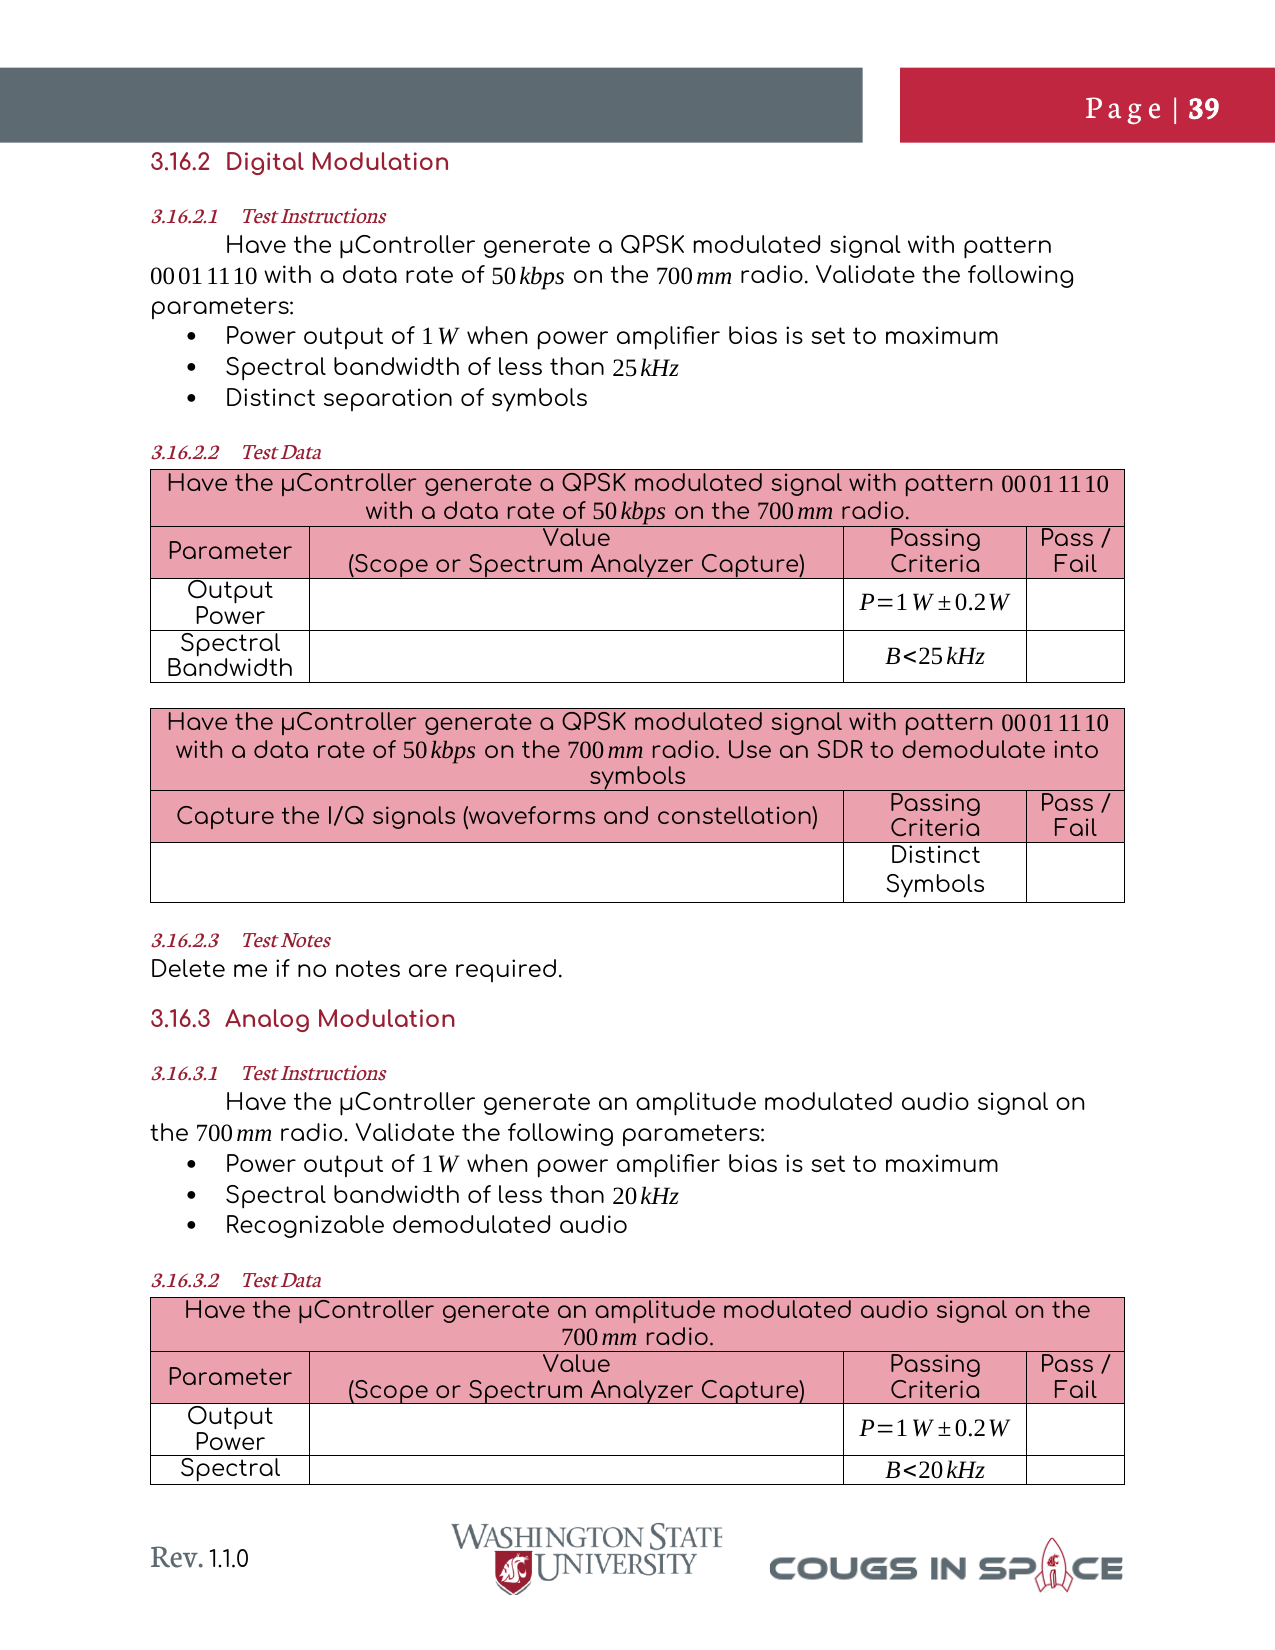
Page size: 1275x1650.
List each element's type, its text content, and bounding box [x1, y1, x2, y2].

table_cell [844, 579, 1026, 630]
subtitle Test Data [150, 436, 1125, 465]
table_cell Passing Criteria [844, 527, 1026, 578]
table_cell Output Power [151, 1404, 309, 1455]
table_cell [310, 631, 843, 682]
table_cell [310, 1456, 843, 1484]
table_cell Spectral Bandwidth [151, 1456, 309, 1484]
table_cell [844, 631, 1026, 682]
table_cell Spectral Bandwidth [151, 631, 309, 682]
picture [450, 1522, 723, 1595]
table_cell [151, 843, 843, 902]
text Have the µController generate an amplitude modulated audio signal on the radio. Validate the following parameters: [150, 1090, 1125, 1147]
subtitle Test Instructions [150, 1057, 1125, 1086]
table_cell Passing Criteria [844, 791, 1026, 842]
text Delete me if no notes are required. [150, 957, 1125, 982]
table_cell Pass / Fail [1027, 527, 1124, 578]
subtitle Test Notes [150, 924, 1125, 953]
table_cell Value (Scope or Spectrum Analyzer Capture) [310, 527, 843, 578]
subtitle Digital Modulation [150, 150, 1125, 176]
table_header Have the µController generate a QPSK modulated signal with pattern with a data rate of on the radio. Use an SDR to demodulate into symbols [151, 709, 1124, 790]
list Distinct separation of symbols [187, 386, 1125, 411]
list Spectral bandwidth of less than [187, 354, 1125, 382]
table_cell Output Power [151, 579, 309, 630]
table_cell Pass / Fail [1027, 791, 1124, 842]
table_cell [1027, 843, 1124, 902]
table_cell Capture the I/Q signals (waveforms and constellation) [151, 791, 843, 842]
table_cell [1027, 1404, 1124, 1455]
text Have the µController generate a QPSK modulated signal with pattern with a data rate of on the radio. Validate the following parameters: [150, 233, 1125, 319]
list Power output of when power amplifier bias is set to maximum [187, 323, 1125, 351]
table_cell [1027, 1456, 1124, 1484]
table_cell Parameter [151, 1352, 309, 1403]
picture [769, 1537, 1123, 1594]
table_cell Parameter [151, 527, 309, 578]
table_cell [1027, 631, 1124, 682]
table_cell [310, 1352, 843, 1403]
table_cell Passing Criteria [844, 1352, 1026, 1403]
table_cell [1027, 579, 1124, 630]
list Spectral bandwidth of less than [187, 1182, 1125, 1210]
subtitle Analog Modulation [150, 1007, 1125, 1033]
table_header Have the µController generate a QPSK modulated signal with pattern with a data rate of on the radio. [151, 470, 1124, 526]
table_cell [310, 579, 843, 630]
table_cell Pass / Fail [1027, 1352, 1124, 1403]
table_cell [310, 1404, 843, 1455]
table_cell Distinct Symbols [844, 843, 1026, 902]
list Power output of when power amplifier bias is set to maximum [187, 1151, 1125, 1179]
subtitle Test Instructions [150, 200, 1125, 229]
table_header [151, 1298, 1124, 1351]
table_cell [844, 1404, 1026, 1455]
subtitle Test Data [150, 1264, 1125, 1293]
list Recognizable demodulated audio [187, 1214, 1125, 1239]
table_cell [844, 1456, 1026, 1484]
